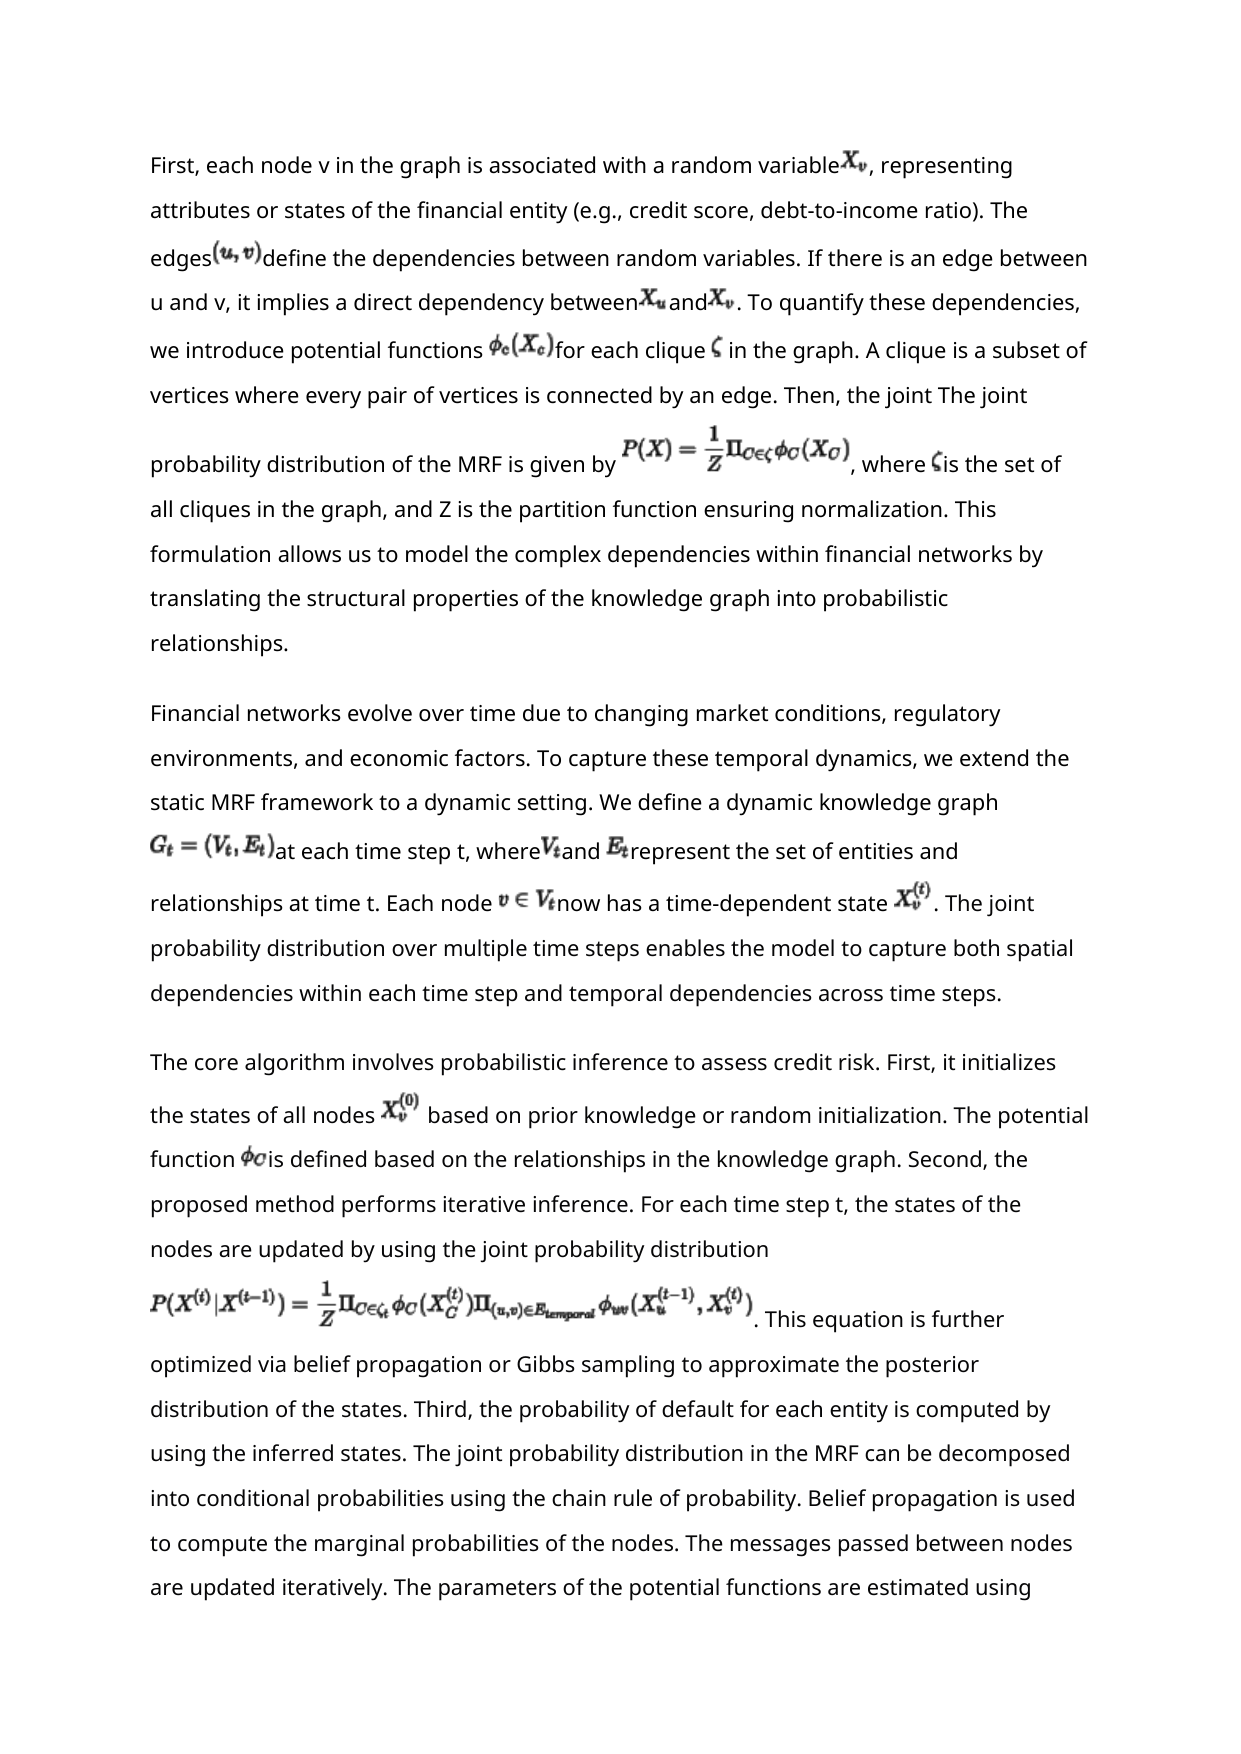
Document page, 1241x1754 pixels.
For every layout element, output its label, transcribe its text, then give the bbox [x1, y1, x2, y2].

picture [711, 335, 723, 359]
picture [489, 331, 555, 359]
picture [498, 888, 557, 912]
picture [931, 449, 943, 473]
picture [150, 832, 275, 860]
picture [150, 1279, 754, 1328]
picture [707, 287, 736, 311]
text First, each node v in the graph is associated with a random variable, representing attributes or states of the financial entity (e.g., credit score, debt-to-income ratio). The edgesdefine the dependencies between random variables. If there is an edge between u and v, it implies a direct dependency betweenand. To quantify these dependencies, we introduce potential functions for each clique in the graph. A clique is a subset of vertices where every pair of vertices is connected by an edge. Then, the joint The joint probability distribution of the MRF is given by , where is the set of all cliques in the graph, and Z is the partition function ensuring normalization. This formulation allows us to model the complex dependencies within financial networks by translating the structural properties of the knowledge graph into probabilistic relationships. [150, 150, 1090, 658]
picture [212, 239, 263, 266]
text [150, 1047, 1090, 1602]
picture [638, 287, 669, 311]
picture [606, 835, 630, 860]
picture [541, 835, 562, 860]
picture [840, 150, 869, 174]
text Financial networks evolve over time due to changing market conditions, regulatory environments, and economic factors. To capture these temporal dynamics, we extend the static MRF framework to a dynamic setting. We define a dynamic knowledge graph at each time step t, whereand represent the set of entities and relationships at time t. Each node now has a time-dependent state . The joint probability distribution over multiple time steps enables the model to capture both spatial dependencies within each time step and temporal dependencies across time steps. [150, 698, 1090, 1007]
picture [622, 424, 851, 473]
picture [381, 1092, 422, 1124]
picture [241, 1144, 268, 1168]
picture [894, 880, 934, 912]
